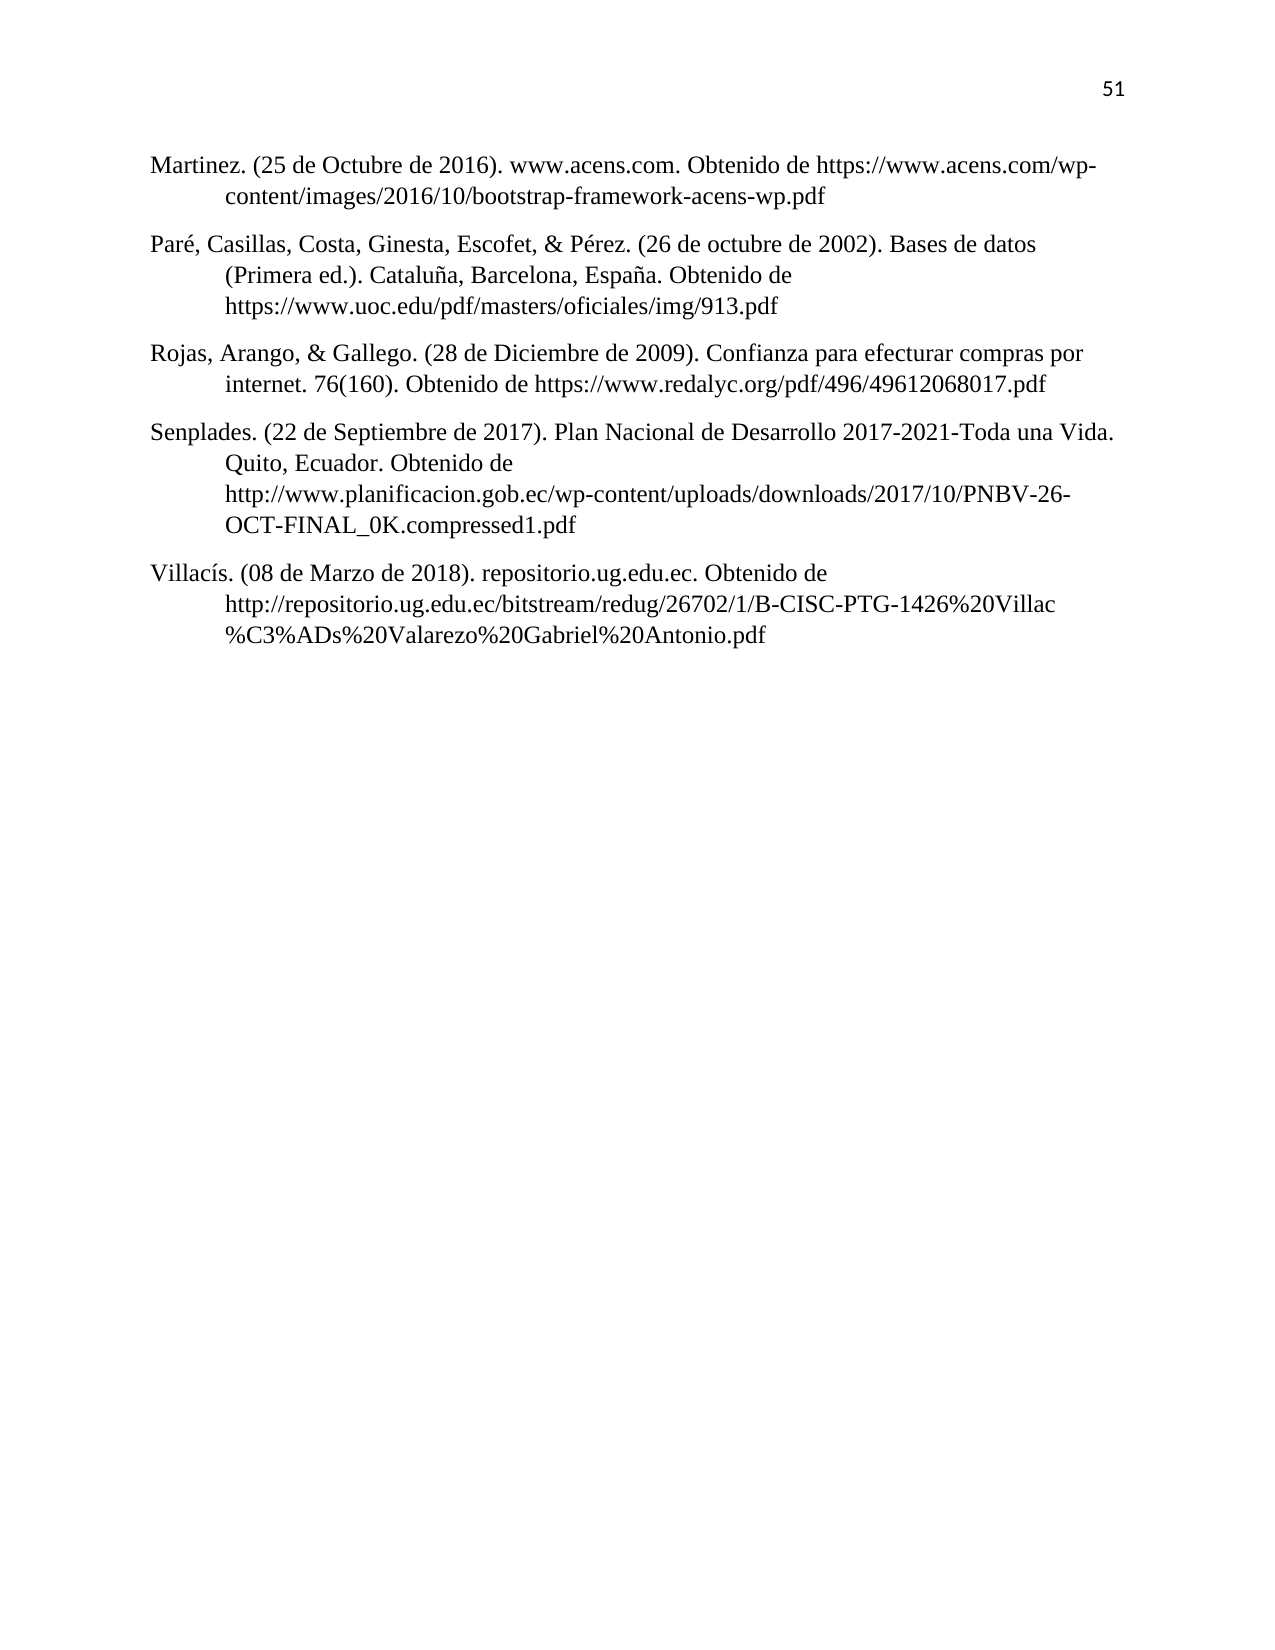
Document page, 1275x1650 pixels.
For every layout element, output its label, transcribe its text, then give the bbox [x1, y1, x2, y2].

text Senplades. (22 de Septiembre de 2017). Plan Nacional de Desarrollo 2017-2021-Toda una Vida. Quito, Ecuador. Obtenido de http://www.planificacion.gob.ec/wp-content/uploads/downloads/2017/10/PNBV-26-OCT-FINAL_0K.compressed1.pdf [150, 417, 1125, 539]
text Villacís. (08 de Marzo de 2018). repositorio.ug.edu.ec. Obtenido de http://repositorio.ug.edu.ec/bitstream/redug/26702/1/B-CISC-PTG-1426%20Villac%C3%ADs%20Valarezo%20Gabriel%20Antonio.pdf [150, 558, 1125, 649]
text Paré, Casillas, Costa, Ginesta, Escofet, & Pérez. (26 de octubre de 2002). Bases de datos (Primera ed.). Cataluña, Barcelona, España. Obtenido de https://www.uoc.edu/pdf/masters/oficiales/img/913.pdf [150, 229, 1125, 319]
text Martinez. (25 de Octubre de 2016). www.acens.com. Obtenido de https://www.acens.com/wp-content/images/2016/10/bootstrap-framework-acens-wp.pdf [150, 150, 1125, 210]
text Rojas, Arango, & Gallego. (28 de Diciembre de 2009). Confianza para efecturar compras por internet. 76(160). Obtenido de https://www.redalyc.org/pdf/496/49612068017.pdf [150, 338, 1125, 398]
